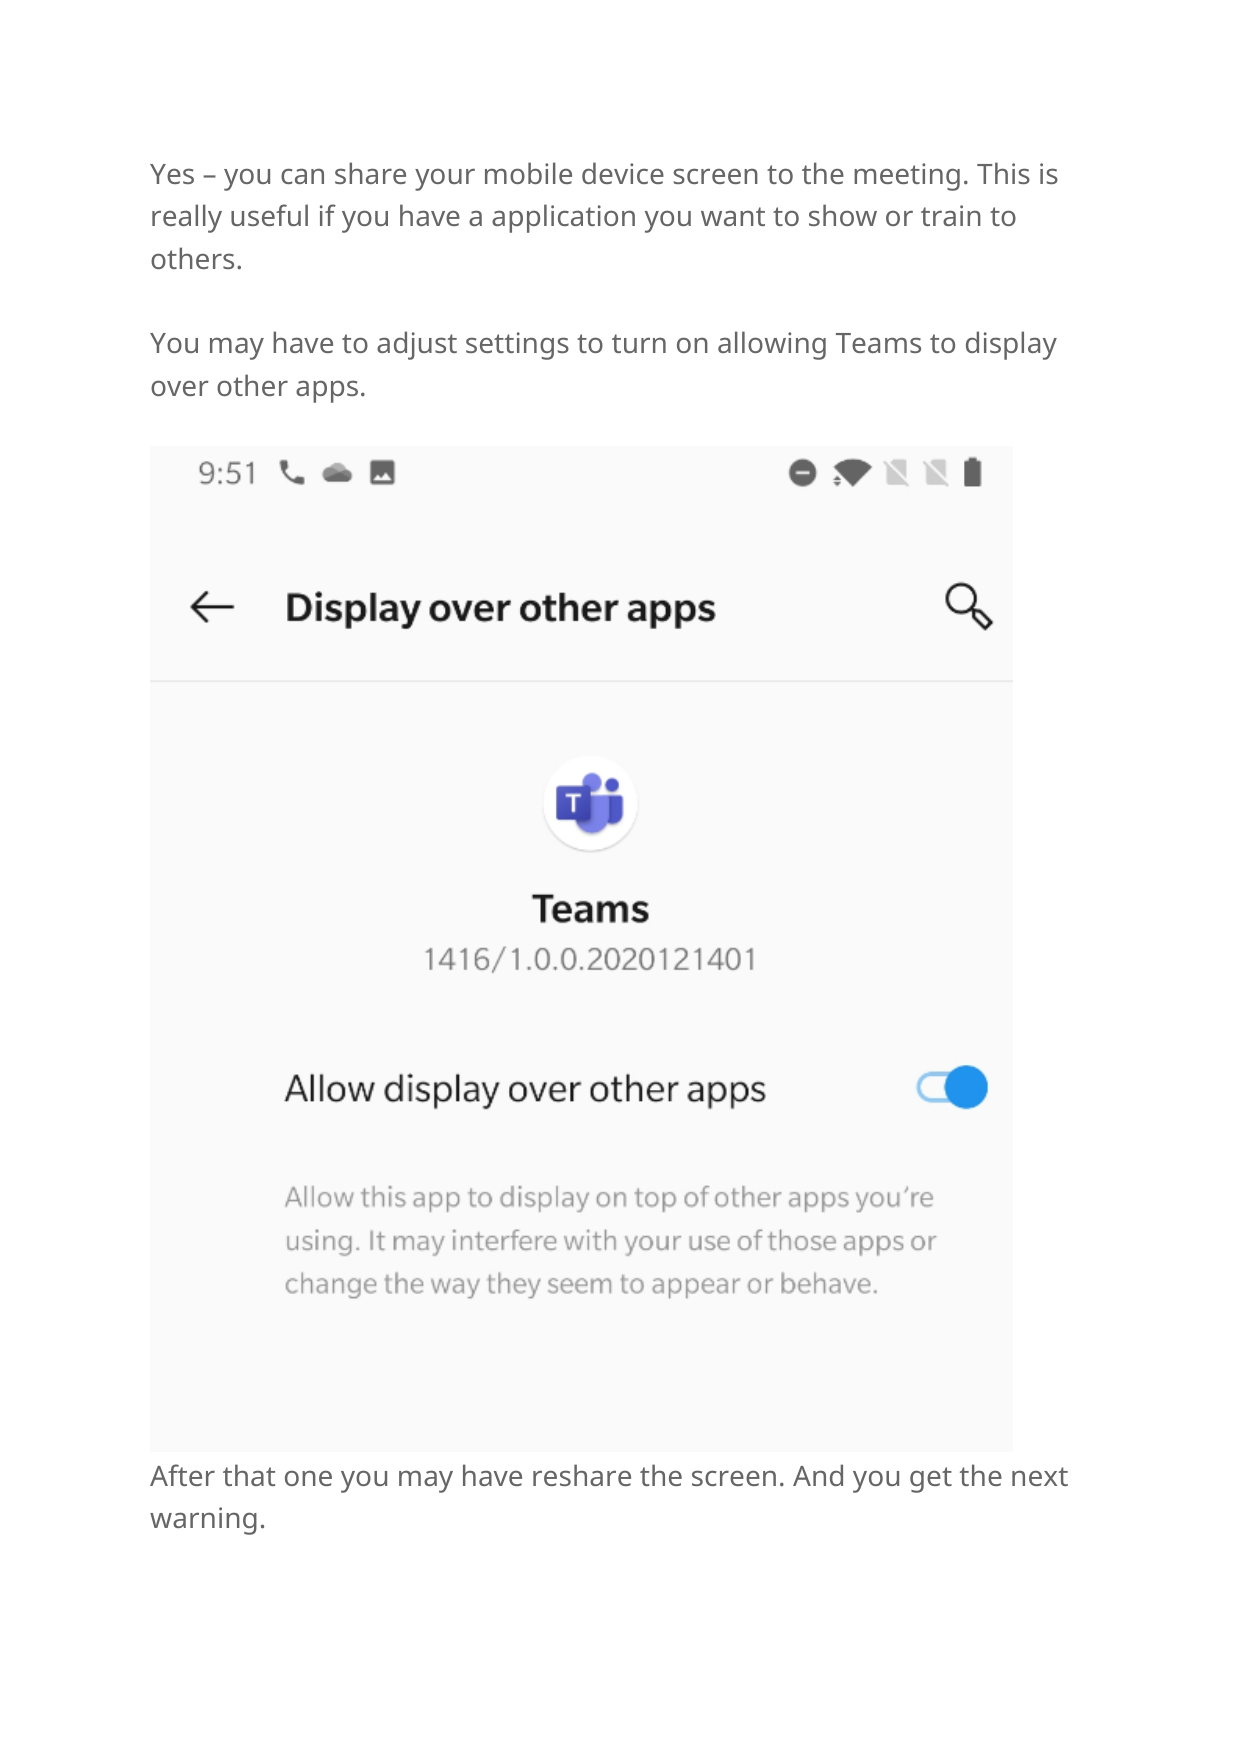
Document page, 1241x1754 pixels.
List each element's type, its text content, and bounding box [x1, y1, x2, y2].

picture [150, 446, 1013, 1452]
text You may have to adjust settings to turn on allowing Teams to display over other apps. [150, 320, 1090, 405]
text Yes – you can share your mobile device screen to the meeting. This is really useful if you have a application you want to show or train to others. [150, 150, 1090, 277]
text After that one you may have reshare the screen. And you get the next warning. [150, 1452, 1090, 1537]
